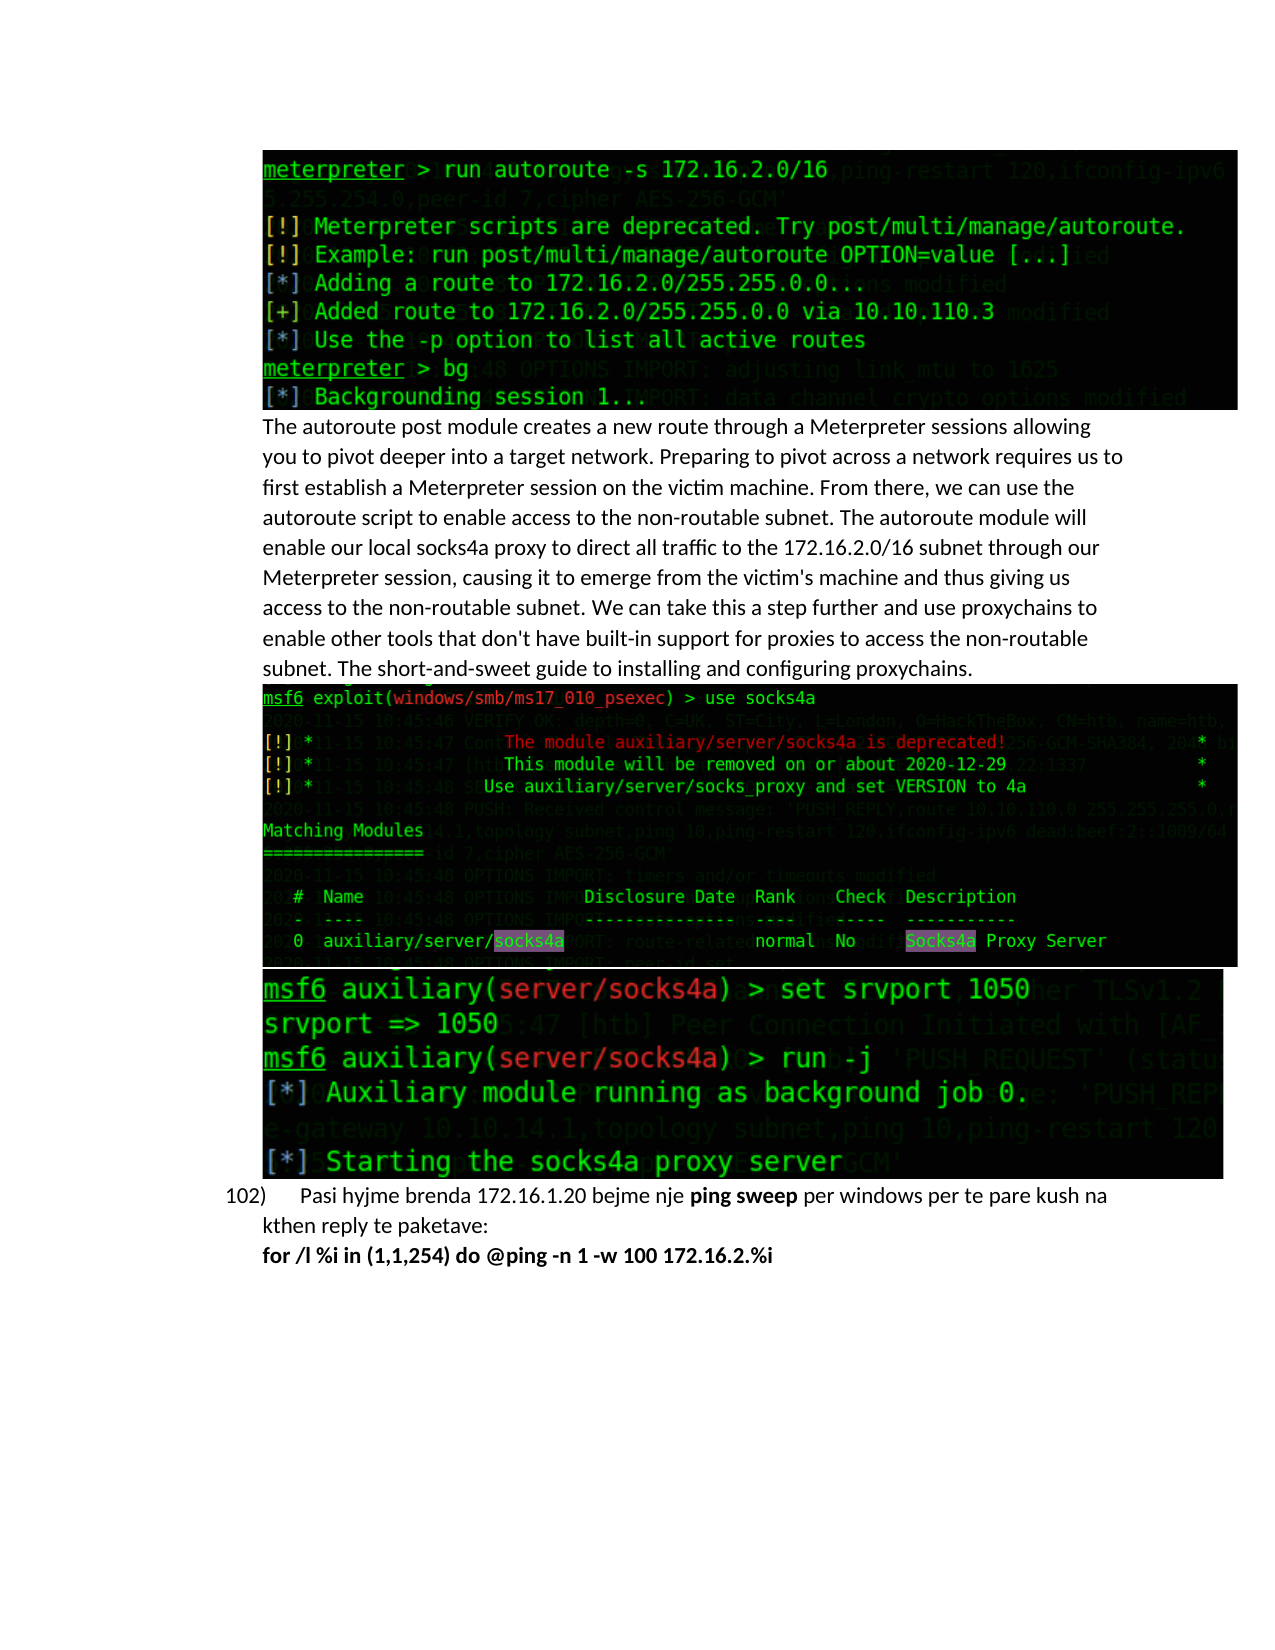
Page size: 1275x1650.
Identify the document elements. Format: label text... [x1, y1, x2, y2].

picture [262, 150, 1238, 410]
list The autoroute post module creates a new route through a Meterpreter sessions allowing you to pivot deeper into a target network. Preparing to pivot across a network requires us to first establish a Meterpreter session on the victim machine. From there, we can use the autoroute script to enable access to the non-routable subnet. The autoroute module will enable our local socks4a proxy to direct all traffic to the 172.16.2.0/16 subnet through our Meterpreter session, causing it to emerge from the victim's machine and thus giving us access to the non-routable subnet. We can take this a step further and use proxychains to enable other tools that don't have built-in support for proxies to access the non-routable subnet. The short-and-sweet guide to installing and configuring proxychains. [262, 412, 1125, 682]
list for /l %i in (1,1,254) do @ping -n 1 -w 100 172.16.2.%i [262, 1241, 1125, 1269]
list Pasi hyjme brenda 172.16.1.20 bejme nje ping sweep per windows per te pare kush na kthen reply te paketave: [225, 1181, 1125, 1239]
picture [262, 684, 1238, 967]
picture [262, 969, 1224, 1179]
